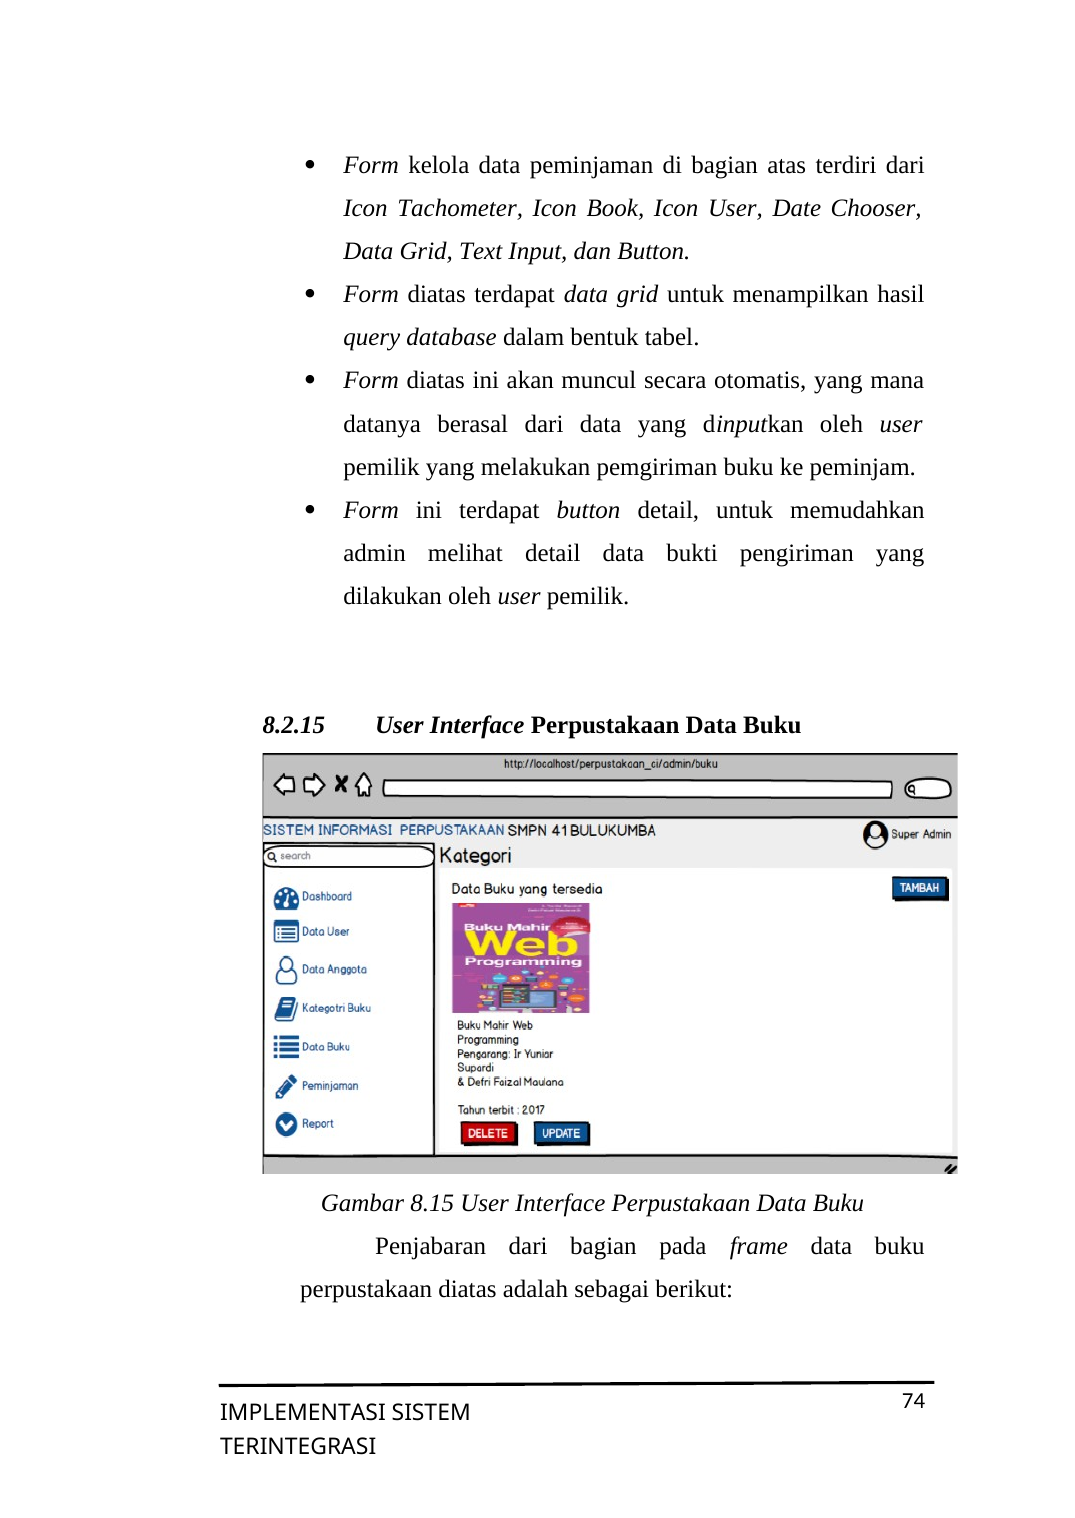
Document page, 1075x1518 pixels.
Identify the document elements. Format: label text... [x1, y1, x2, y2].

list Form ini terdapat button detail, untuk memudahkan admin melihat detail data bukti pengiriman yang dilakukan oleh user pemilik. [306, 495, 925, 610]
picture [262, 753, 958, 1174]
text User Interface Perpustakaan Data Buku [262, 711, 925, 739]
text Gambar 8.15 User Interface Perpustakaan Data Buku [225, 1188, 925, 1217]
list Form diatas terdapat data grid untuk menampilkan hasil query database dalam bentuk tabel. [306, 279, 925, 351]
list Form kelola data peminjaman di bagian atas terdiri dari Icon Tachometer, Icon Book, Icon User, Date Chooser, Data Grid, Text Input, dan Button. [306, 150, 925, 265]
text Penjabaran dari bagian pada frame data buku perpustakaan diatas adalah sebagai berikut: [300, 1231, 925, 1303]
list Form diatas ini akan muncul secara otomatis, yang mana datanya berasal dari data yang dinputkan oleh user pemilik yang melakukan pemgiriman buku ke peminjam. [306, 366, 925, 481]
